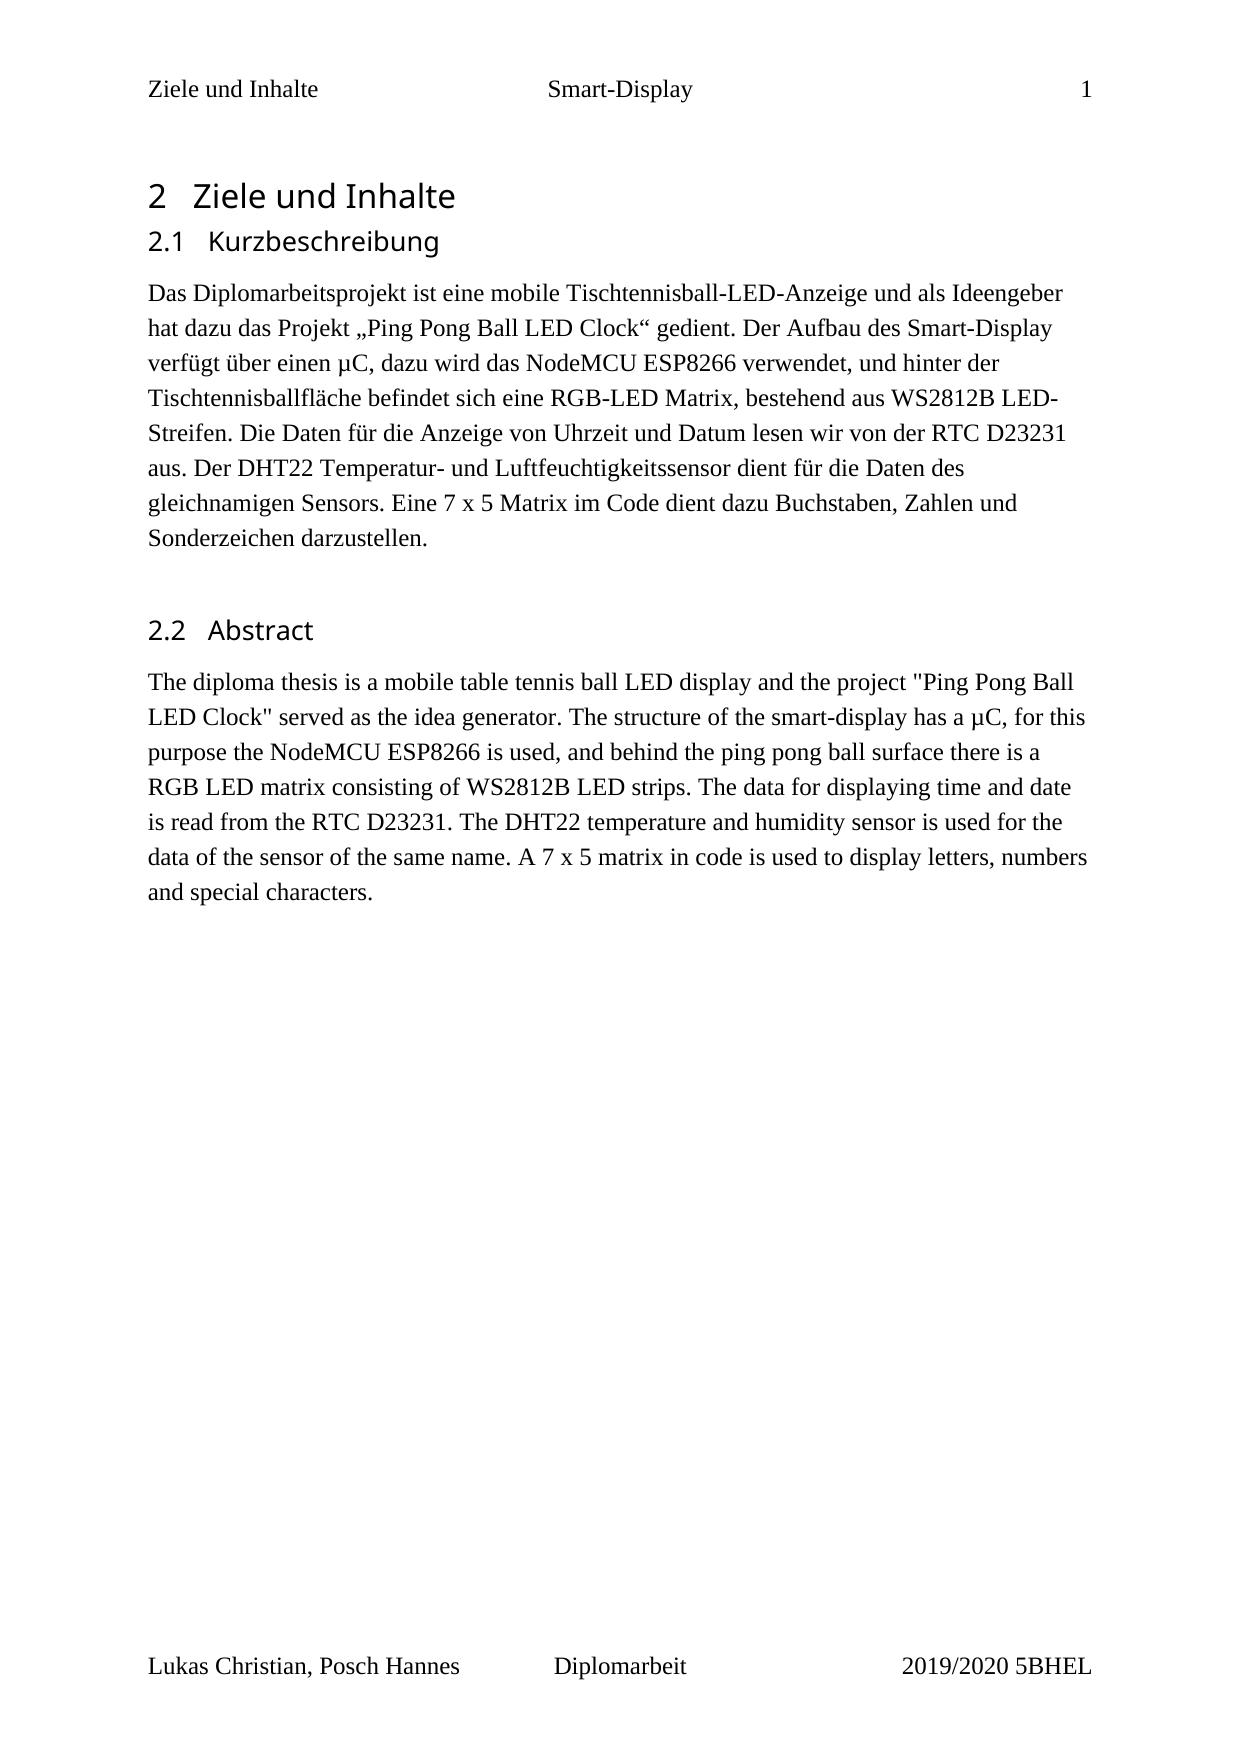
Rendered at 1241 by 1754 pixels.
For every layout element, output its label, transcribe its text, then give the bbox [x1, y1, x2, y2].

subtitle Kurzbeschreibung [148, 222, 1093, 259]
subtitle Ziele und Inhalte [148, 173, 1093, 218]
text Das Diplomarbeitsprojekt ist eine mobile Tischtennisball-LED-Anzeige und als Ideengeber hat dazu das Projekt „Ping Pong Ball LED Clock“ gedient. Der Aufbau des Smart-Display verfügt über einen µC, dazu wird das NodeMCU ESP8266 verwendet, und hinter der Tischtennisballfläche befindet sich eine RGB-LED Matrix, bestehend aus WS2812B LED-Streifen. Die Daten für die Anzeige von Uhrzeit und Datum lesen wir von der RTC D23231 aus. Der DHT22 Temperatur- und Luftfeuchtigkeitssensor dient für die Daten des gleichnamigen Sensors. Eine 7 x 5 Matrix im Code dient dazu Buchstaben, Zahlen und Sonderzeichen darzustellen. [148, 272, 1093, 552]
text The diploma thesis is a mobile table tennis ball LED display and the project "Ping Pong Ball LED Clock" served as the idea generator. The structure of the smart-display has a µC, for this purpose the NodeMCU ESP8266 is used, and behind the ping pong ball surface there is a RGB LED matrix consisting of WS2812B LED strips. The data for displaying time and date is read from the RTC D23231. The DHT22 temperature and humidity sensor is used for the data of the sensor of the same name. A 7 x 5 matrix in code is used to display letters, numbers and special characters. [148, 661, 1093, 906]
subtitle Abstract [148, 612, 1093, 648]
